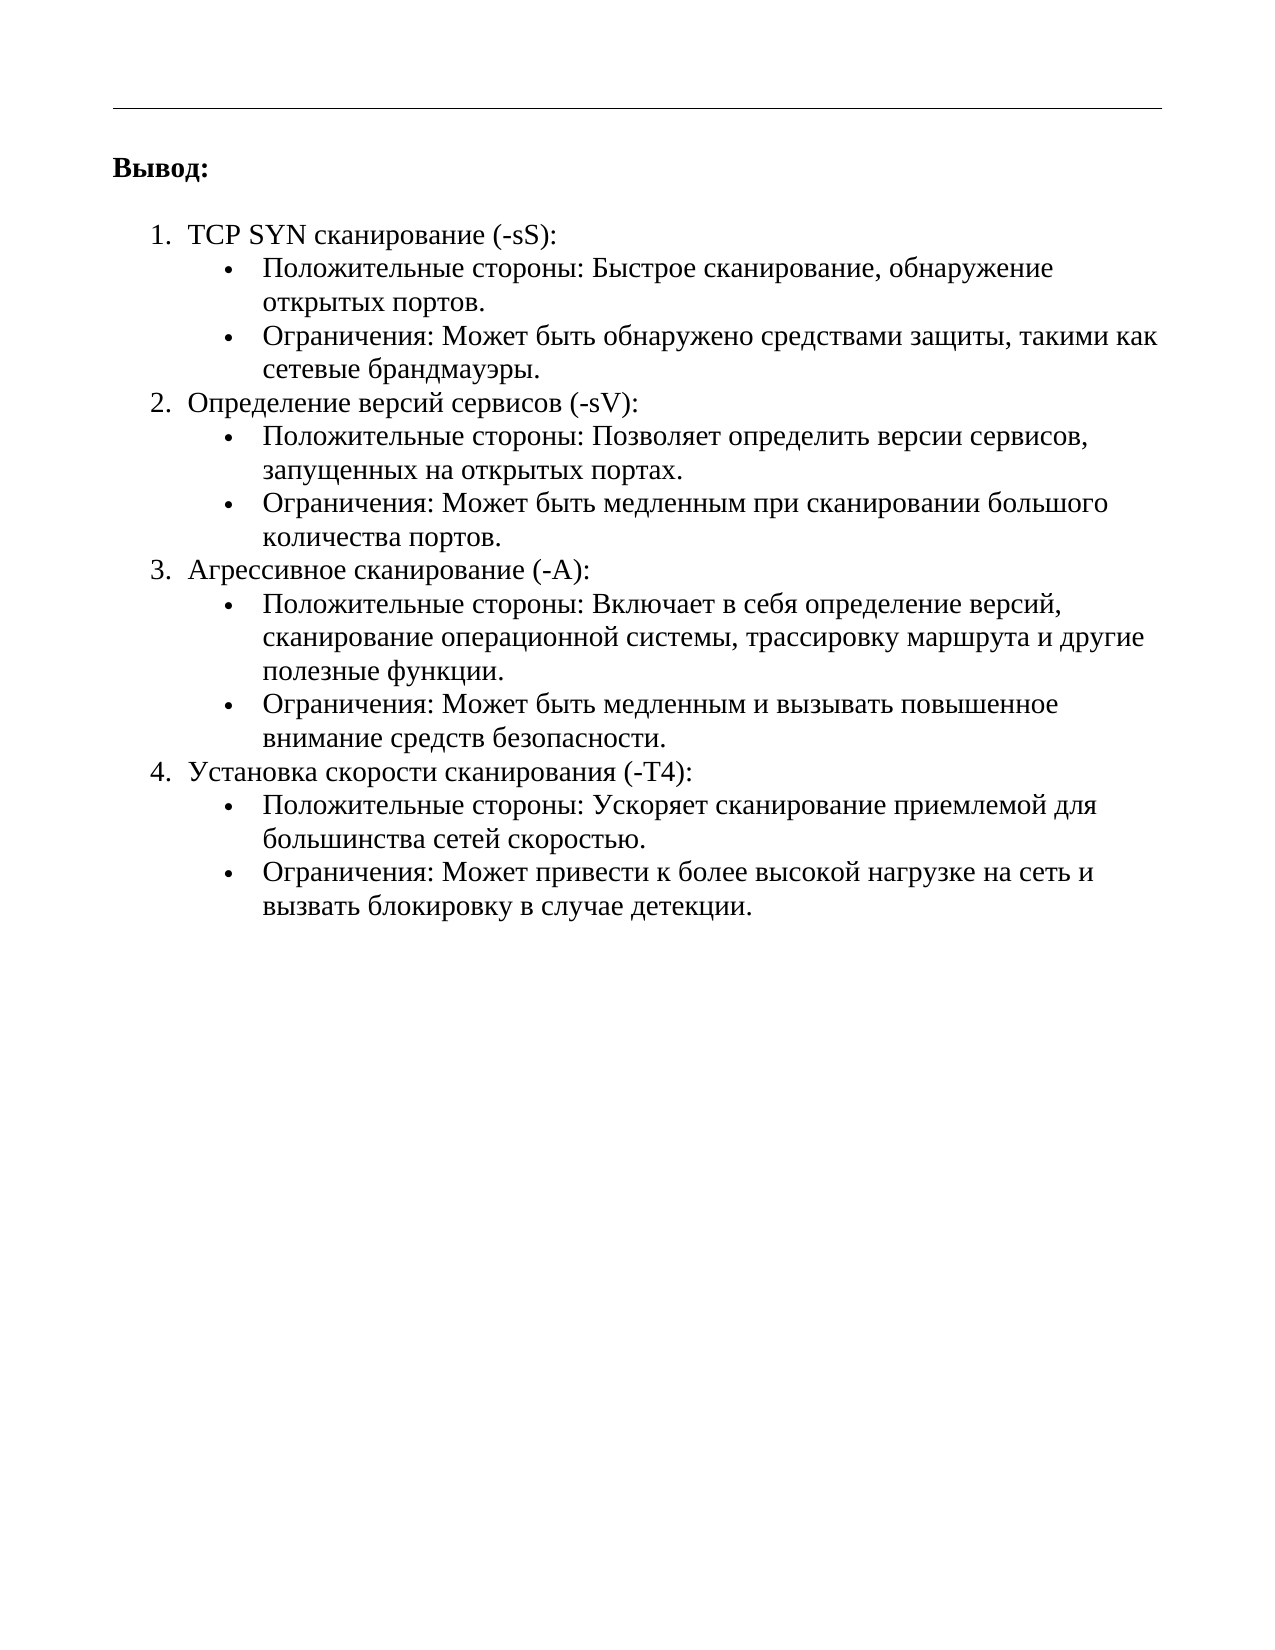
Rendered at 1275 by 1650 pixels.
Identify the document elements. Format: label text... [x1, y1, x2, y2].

list Определение версий сервисов (-sV): [150, 385, 1162, 418]
list Установка скорости сканирования (-T4): [150, 754, 1162, 787]
list Положительные стороны: Позволяет определить версии сервисов, запущенных на открытых портах. [225, 418, 1162, 485]
list Ограничения: Может быть обнаружено средствами защиты, такими как сетевые брандмауэры. [225, 318, 1162, 385]
list Положительные стороны: Быстрое сканирование, обнаружение открытых портов. [225, 251, 1162, 318]
text Вывод: [112, 150, 1162, 183]
list Ограничения: Может быть медленным при сканировании большого количества портов. [225, 485, 1162, 552]
list Положительные стороны: Ускоряет сканирование приемлемой для большинства сетей скоростью. [225, 787, 1162, 854]
list Ограничения: Может быть медленным и вызывать повышенное внимание средств безопасности. [225, 687, 1162, 754]
list Положительные стороны: Включает в себя определение версий, сканирование операционной системы, трассировку маршрута и другие полезные функции. [225, 586, 1162, 687]
list Ограничения: Может привести к более высокой нагрузке на сеть и вызвать блокировку в случае детекции. [225, 854, 1162, 921]
list Агрессивное сканирование (-A): [150, 552, 1162, 586]
list TCP SYN сканирование (-sS): [150, 217, 1162, 251]
